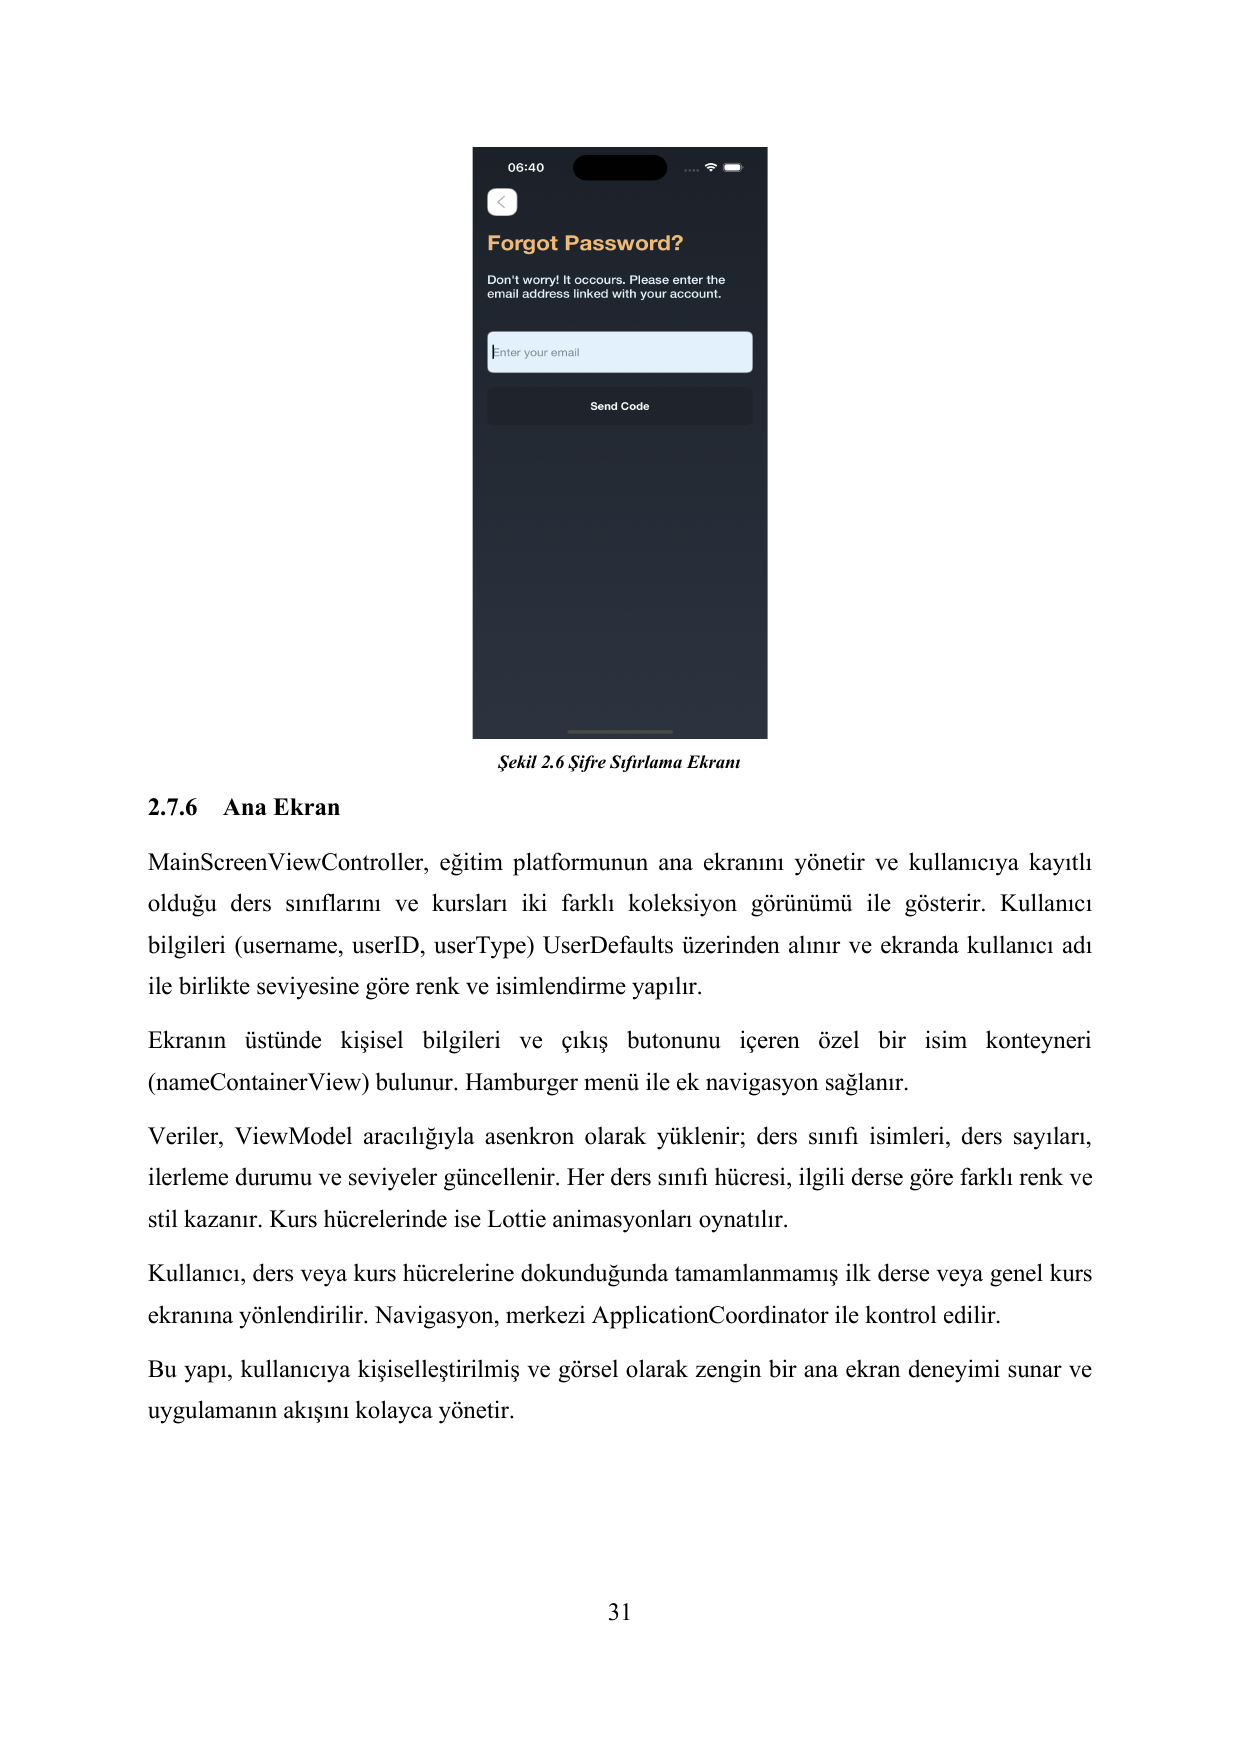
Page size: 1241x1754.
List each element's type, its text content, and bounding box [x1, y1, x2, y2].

text Kullanıcı, ders veya kurs hücrelerine dokunduğunda tamamlanmamış ilk derse veya genel kurs ekranına yönlendirilir. Navigasyon, merkezi ApplicationCoordinator ile kontrol edilir. [148, 1259, 1093, 1328]
subtitle Ana Ekran [148, 793, 1093, 821]
text Bu yapı, kullanıcıya kişiselleştirilmiş ve görsel olarak zengin bir ana ekran deneyimi sunar ve uygulamanın akışını kolayca yönetir. [148, 1355, 1093, 1424]
text Ekranın üstünde kişisel bilgileri ve çıkış butonunu içeren özel bir isim konteyneri (nameContainerView) bulunur. Hamburger menü ile ek navigasyon sağlanır. [148, 1026, 1093, 1096]
text MainScreenViewController, eğitim platformunun ana ekranını yönetir ve kullanıcıya kayıtlı olduğu ders sınıflarını ve kursları iki farklı koleksiyon görünümü ile gösterir. Kullanıcı bilgileri (username, userID, userType) UserDefaults üzerinden alınır ve ekranda kullanıcı adı ile birlikte seviyesine göre renk ve isimlendirme yapılır. [148, 848, 1093, 1000]
picture [472, 147, 768, 739]
text Veriler, ViewModel aracılığıyla asenkron olarak yüklenir; ders sınıfı isimleri, ders sayıları, ilerleme durumu ve seviyeler güncellenir. Her ders sınıfı hücresi, ilgili derse göre farklı renk ve stil kazanır. Kurs hücrelerinde ise Lottie animasyonları oynatılır. [148, 1122, 1093, 1233]
